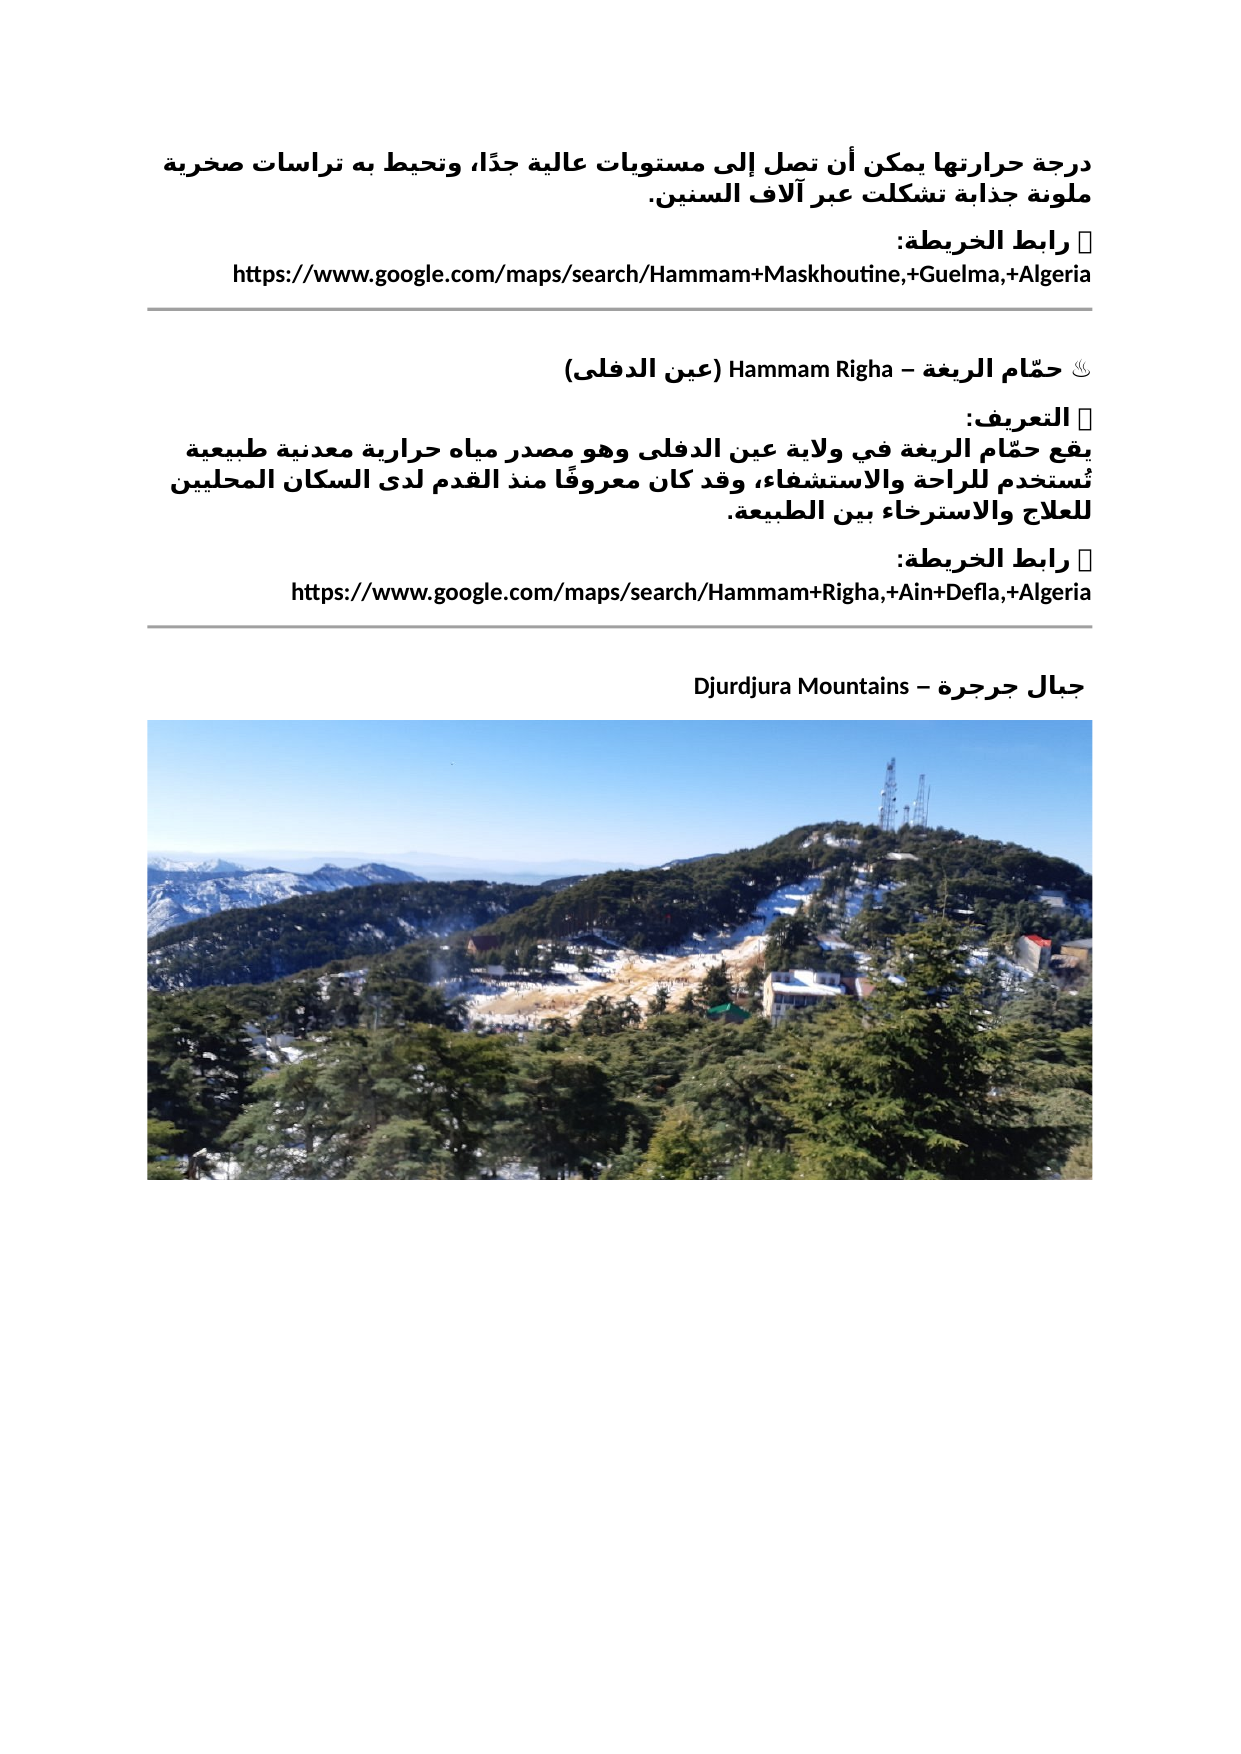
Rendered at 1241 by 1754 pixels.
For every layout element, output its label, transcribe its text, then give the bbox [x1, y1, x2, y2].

text ♨️ حمّام الريغة – Hammam Righa (عين الدفلى) [148, 353, 1093, 383]
text ⛷️ جبال جرجرة – Djurdjura Mountains [148, 671, 1093, 701]
text 📌 التعريف: يقع حمّام الريغة في ولاية عين الدفلى وهو مصدر مياه حرارية معدنية طبيعية تُستخدم للراحة والاستشفاء، وقد كان معروفًا منذ القدم لدى السكان المحليين للعلاج والاسترخاء بين الطبيعة. [148, 402, 1093, 525]
text 📍 رابط الخريطة: https://www.google.com/maps/search/Hammam+Righa,+Ain+Defla,+Algeria [148, 544, 1093, 606]
text 📍 رابط الخريطة: https://www.google.com/maps/search/Hammam+Maskhoutine,+Guelma,+Algeria [148, 226, 1093, 289]
picture [147, 720, 1093, 1180]
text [148, 148, 1093, 207]
